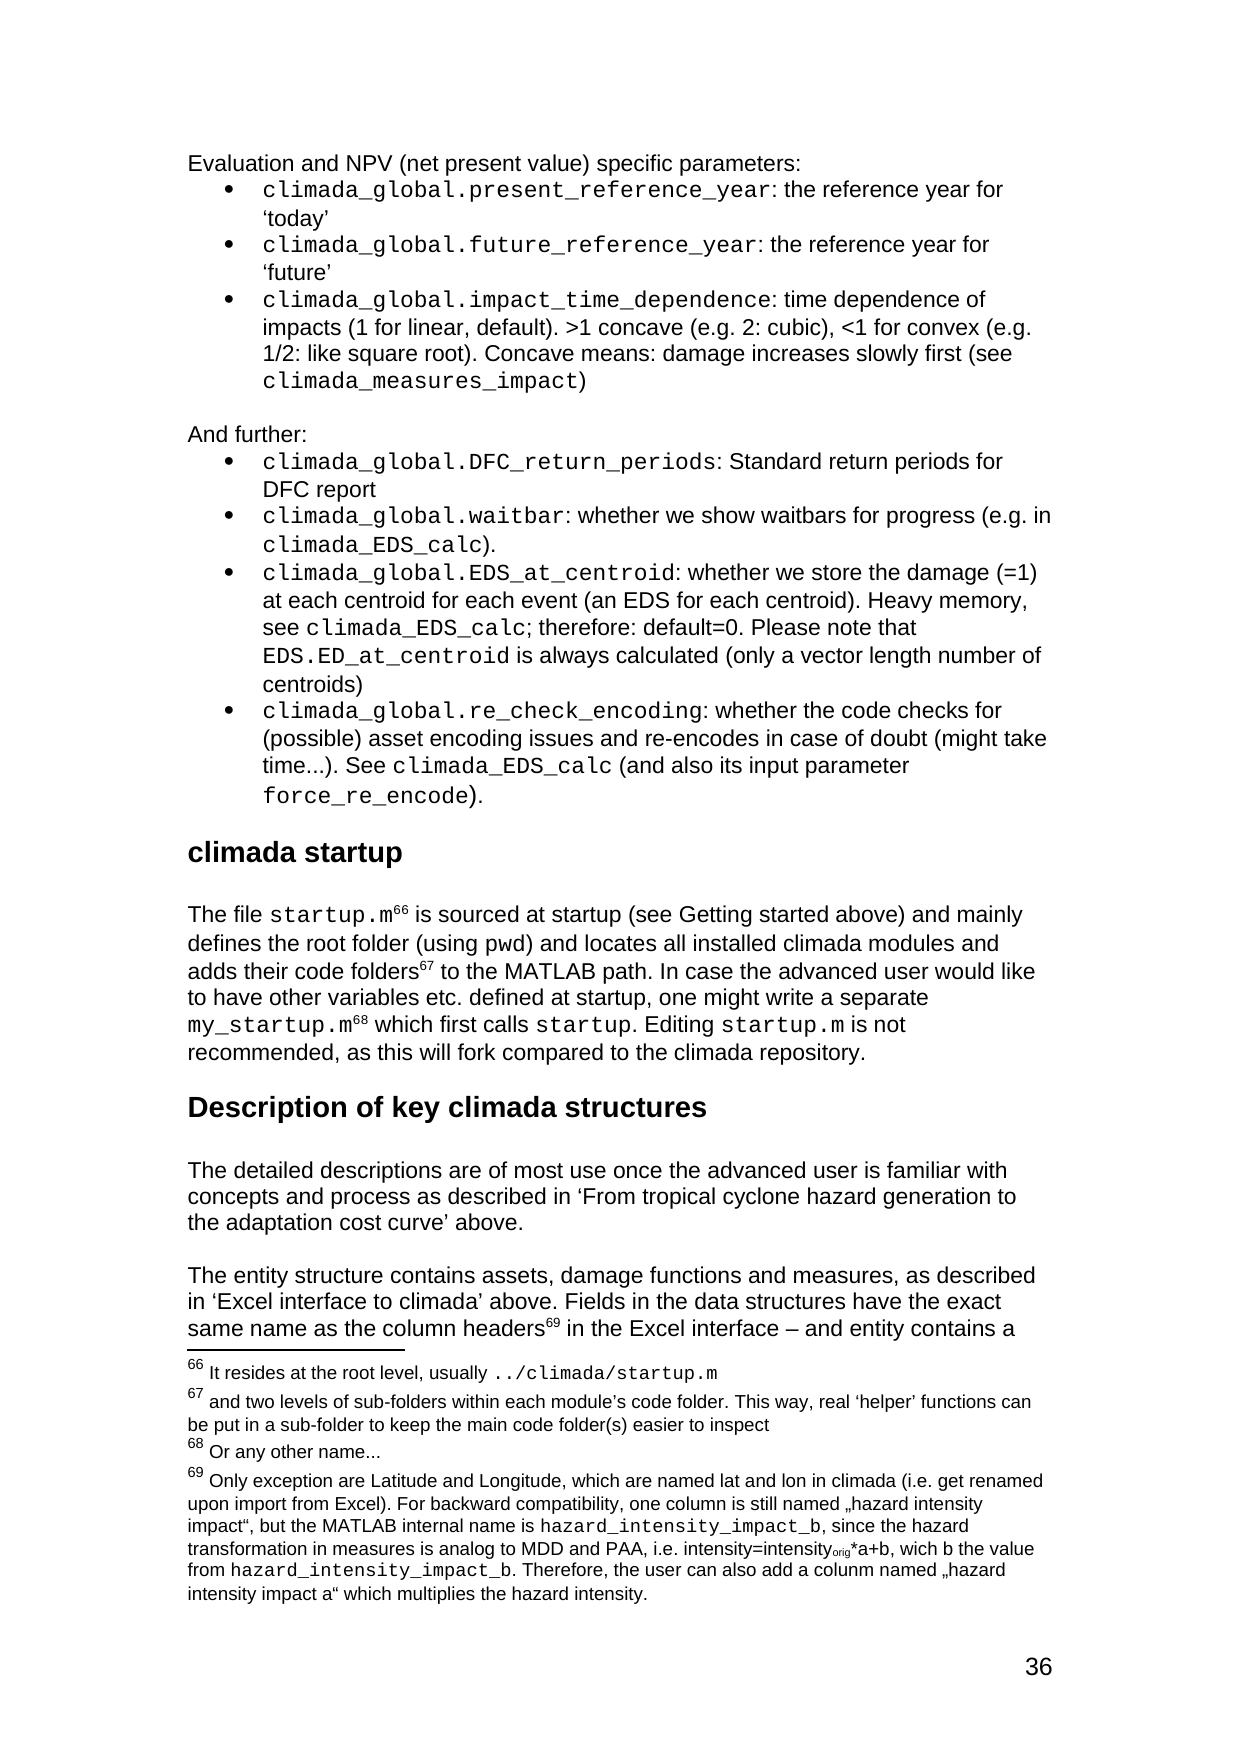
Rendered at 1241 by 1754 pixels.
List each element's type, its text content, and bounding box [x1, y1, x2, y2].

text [187, 1262, 1053, 1341]
list climada_global.waitbar: whether we show waitbars for progress (e.g. in climada_EDS_calc). [225, 502, 1053, 559]
subtitle Description of key climada structures [187, 1090, 1053, 1124]
subtitle climada startup [187, 835, 1053, 869]
text Evaluation and NPV (net present value) specific parameters: [187, 150, 1053, 176]
list climada_global.re_check_encoding: whether the code checks for (possible) asset encoding issues and re-encodes in case of doubt (might take time...). See climada_EDS_calc (and also its input parameter force_re_encode). [225, 697, 1053, 810]
text The file startup.m is sourced at startup (see Getting started above) and mainly defines the root folder (using pwd) and locates all installed climada modules and adds their code folders to the MATLAB path. In case the advanced user would like to have other variables etc. defined at startup, one might write a separate my_startup.m which first calls startup. Editing startup.m is not recommended, as this will fork compared to the climada repository. [187, 901, 1053, 1065]
list climada_global.DFC_return_periods: Standard return periods for DFC report [225, 448, 1053, 502]
list climada_global.present_reference_year: the reference year for ‘today’ [225, 176, 1053, 231]
list climada_global.EDS_at_centroid: whether we store the damage (=1) at each centroid for each event (an EDS for each centroid). Heavy memory, see climada_EDS_calc; therefore: default=0. Please note that EDS.ED_at_centroid is always calculated (only a vector length number of centroids) [225, 559, 1053, 697]
text The detailed descriptions are of most use once the advanced user is familiar with concepts and process as described in ‘From tropical cyclone hazard generation to the adaptation cost curve’ above. [187, 1157, 1053, 1236]
text And further: [187, 421, 1053, 448]
list climada_global.impact_time_dependence: time dependence of impacts (1 for linear, default). >1 concave (e.g. 2: cubic), <1 for convex (e.g. 1/2: like square root). Concave means: damage increases slowly first (see climada_measures_impact) [225, 286, 1053, 395]
list climada_global.future_reference_year: the reference year for ‘future’ [225, 231, 1053, 286]
